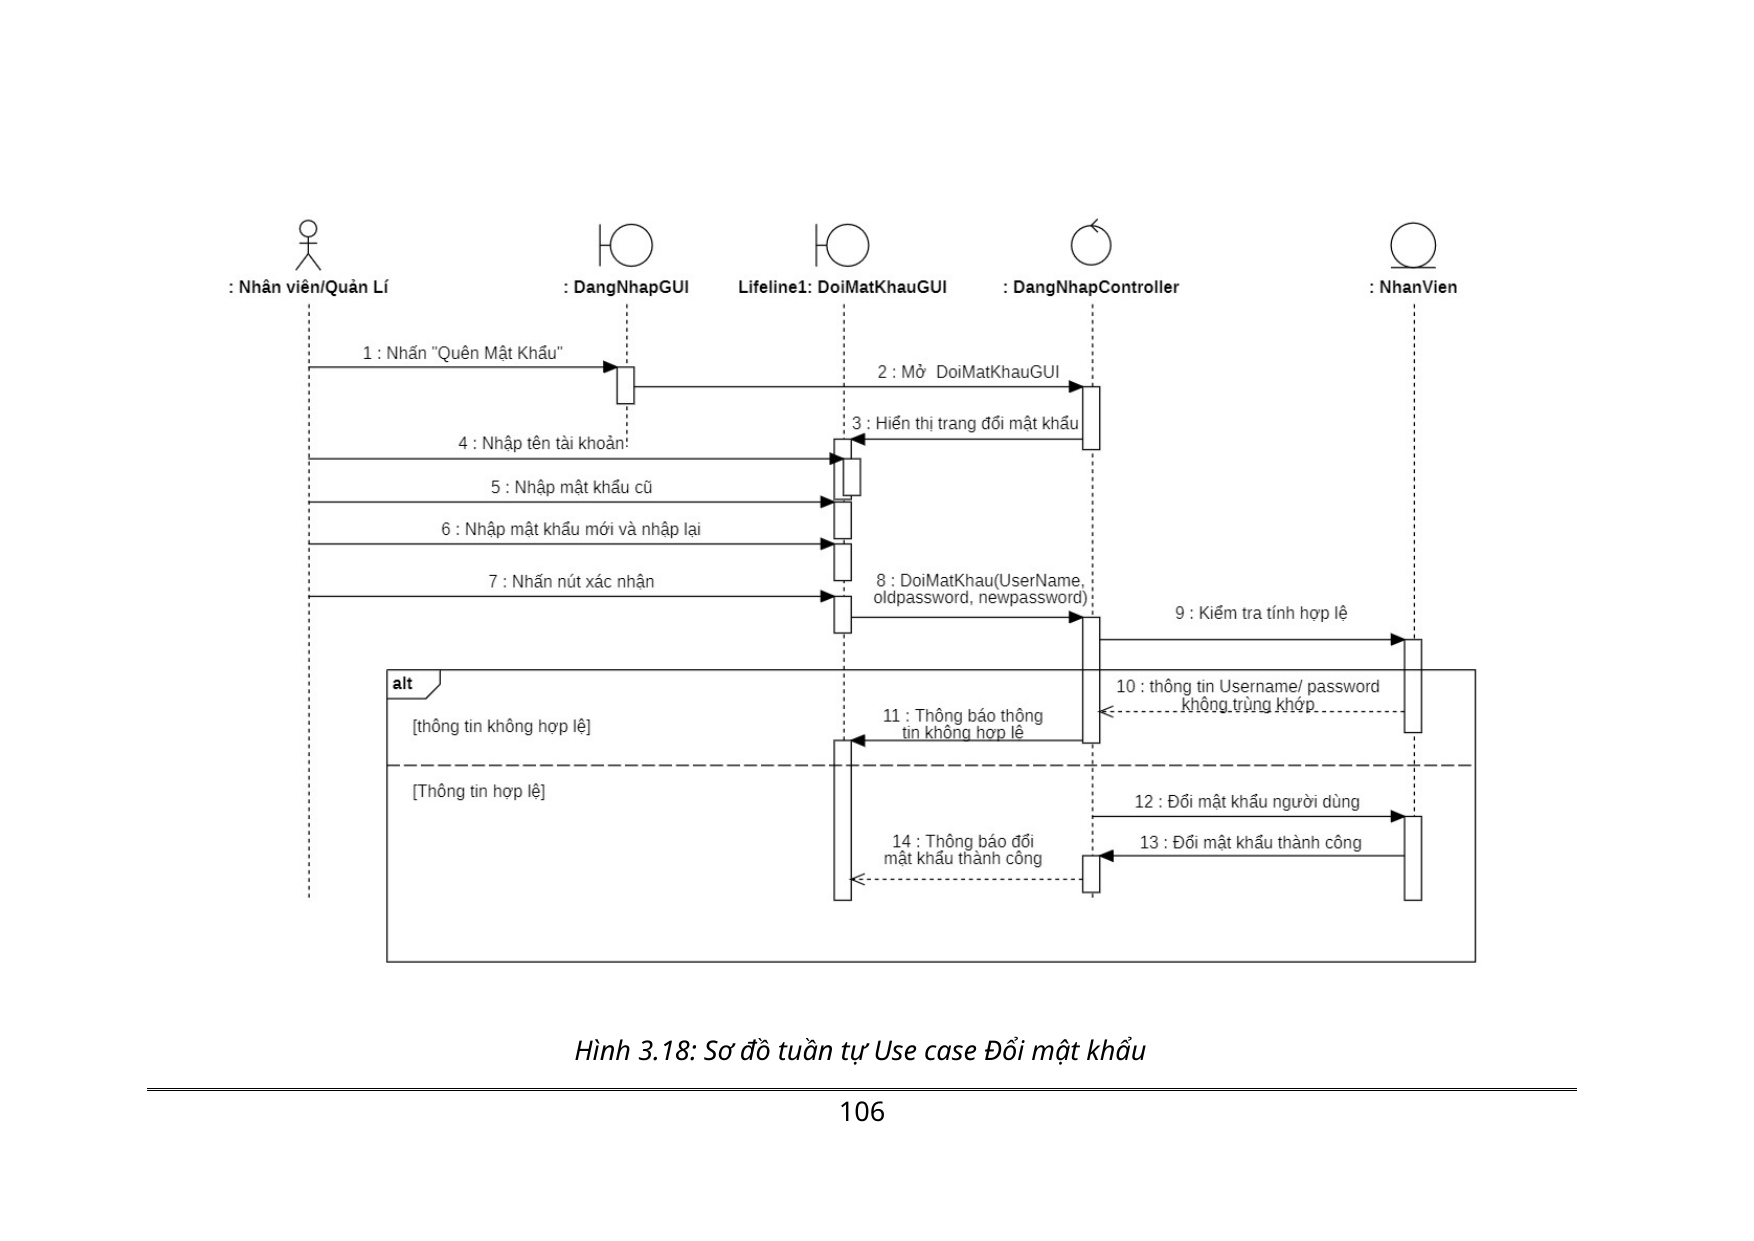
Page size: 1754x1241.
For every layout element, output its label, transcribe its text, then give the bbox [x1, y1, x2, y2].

picture [175, 207, 1549, 1014]
